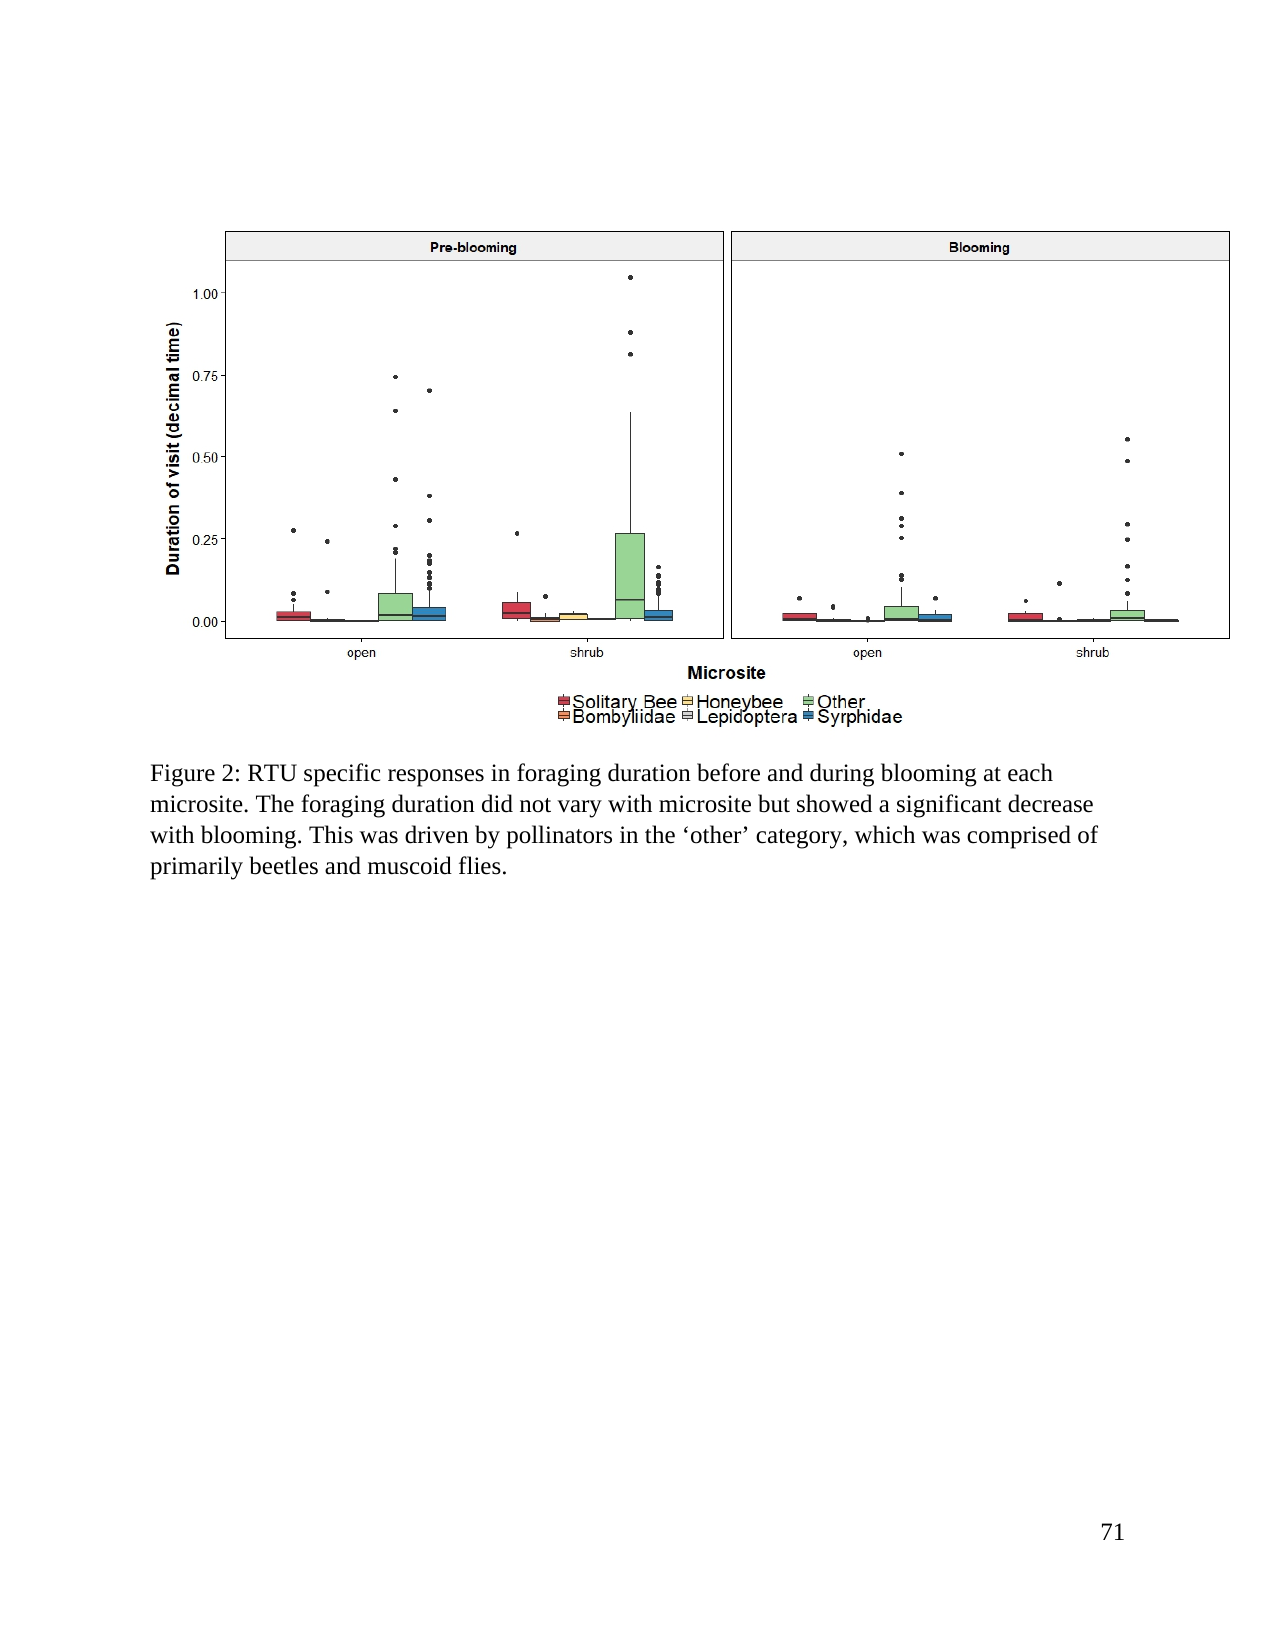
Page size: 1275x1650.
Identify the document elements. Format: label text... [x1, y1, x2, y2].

text Figure 2: RTU specific responses in foraging duration before and during blooming at each microsite. The foraging duration did not vary with microsite but showed a significant decrease with blooming. This was driven by pollinators in the ‘other’ category, which was comprised of primarily beetles and muscoid flies. [150, 758, 1125, 880]
picture [150, 197, 1246, 739]
